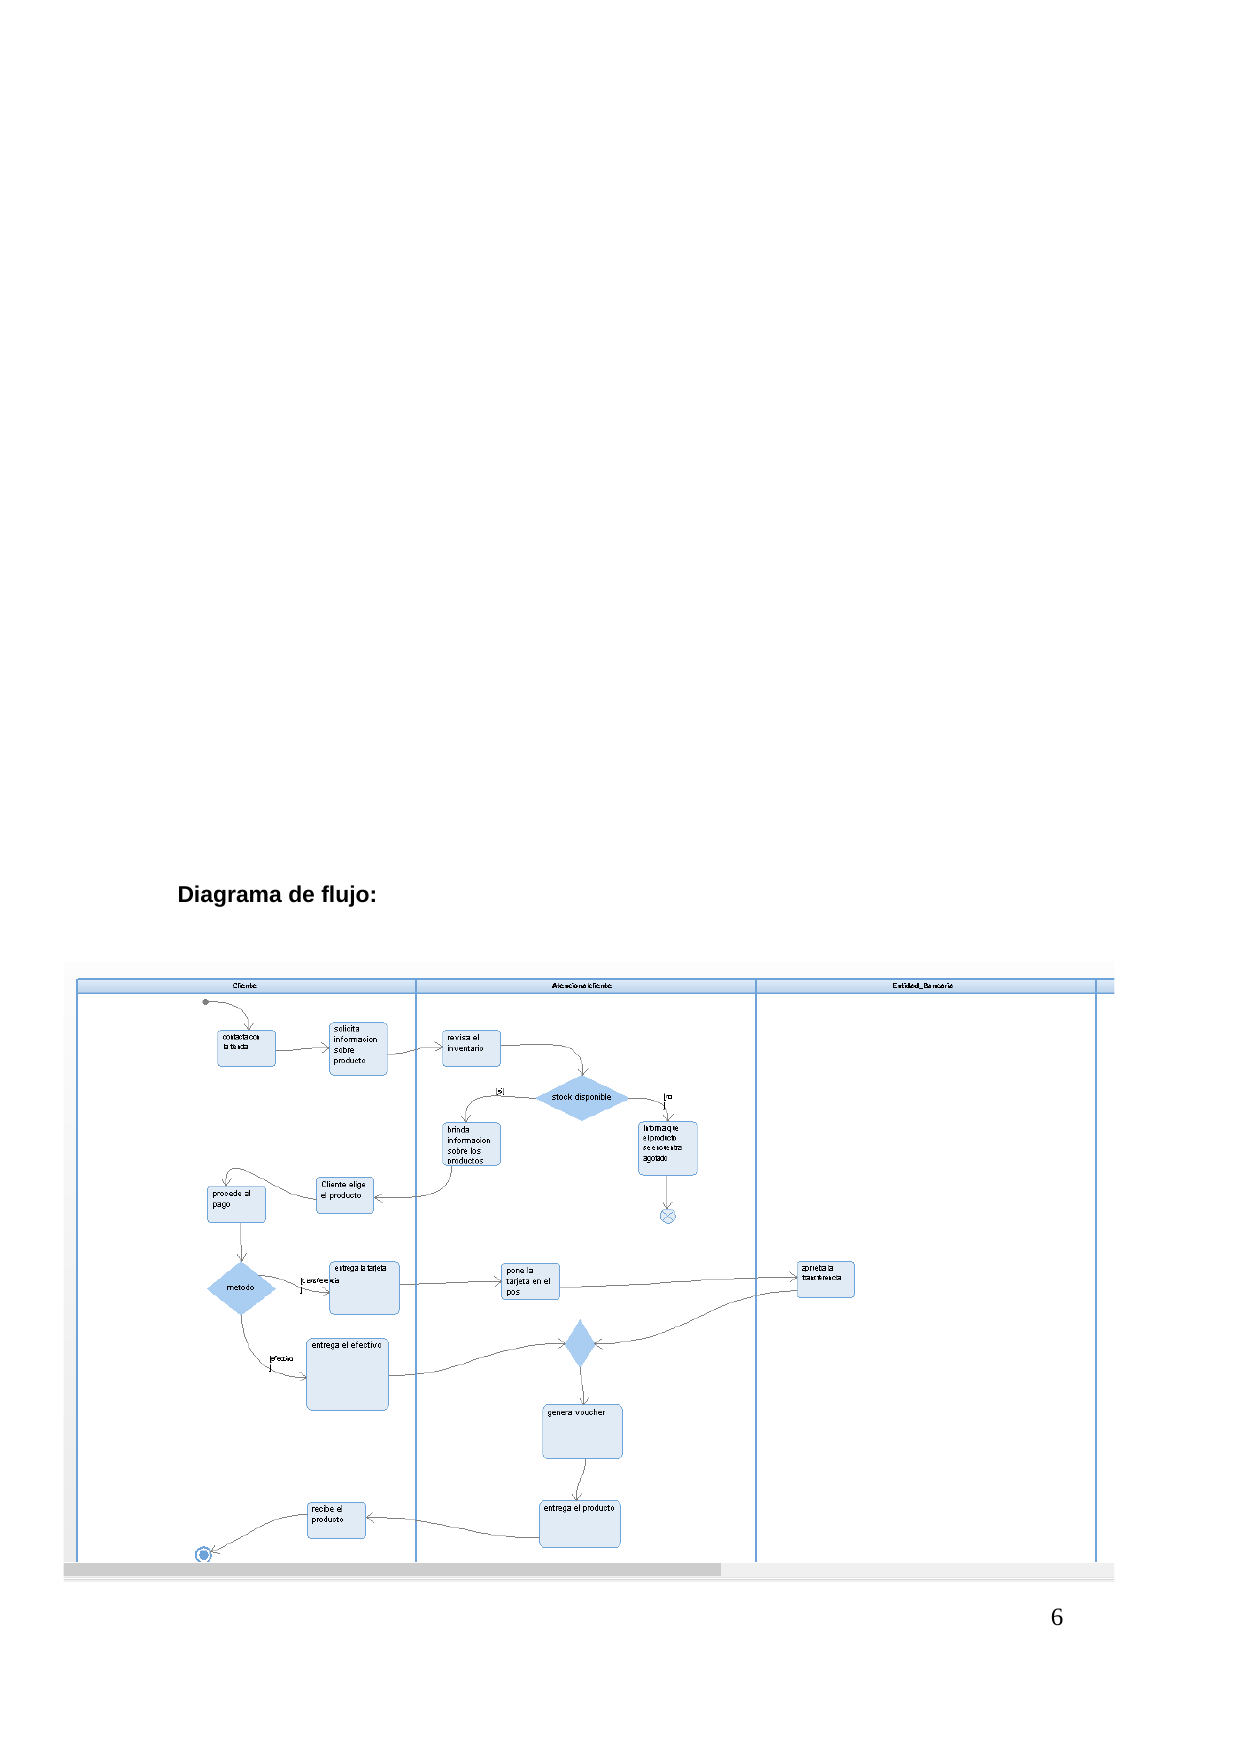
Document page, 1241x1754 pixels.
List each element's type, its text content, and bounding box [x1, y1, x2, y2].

text Diagrama de flujo: [177, 881, 1063, 907]
picture [63, 962, 1115, 1582]
